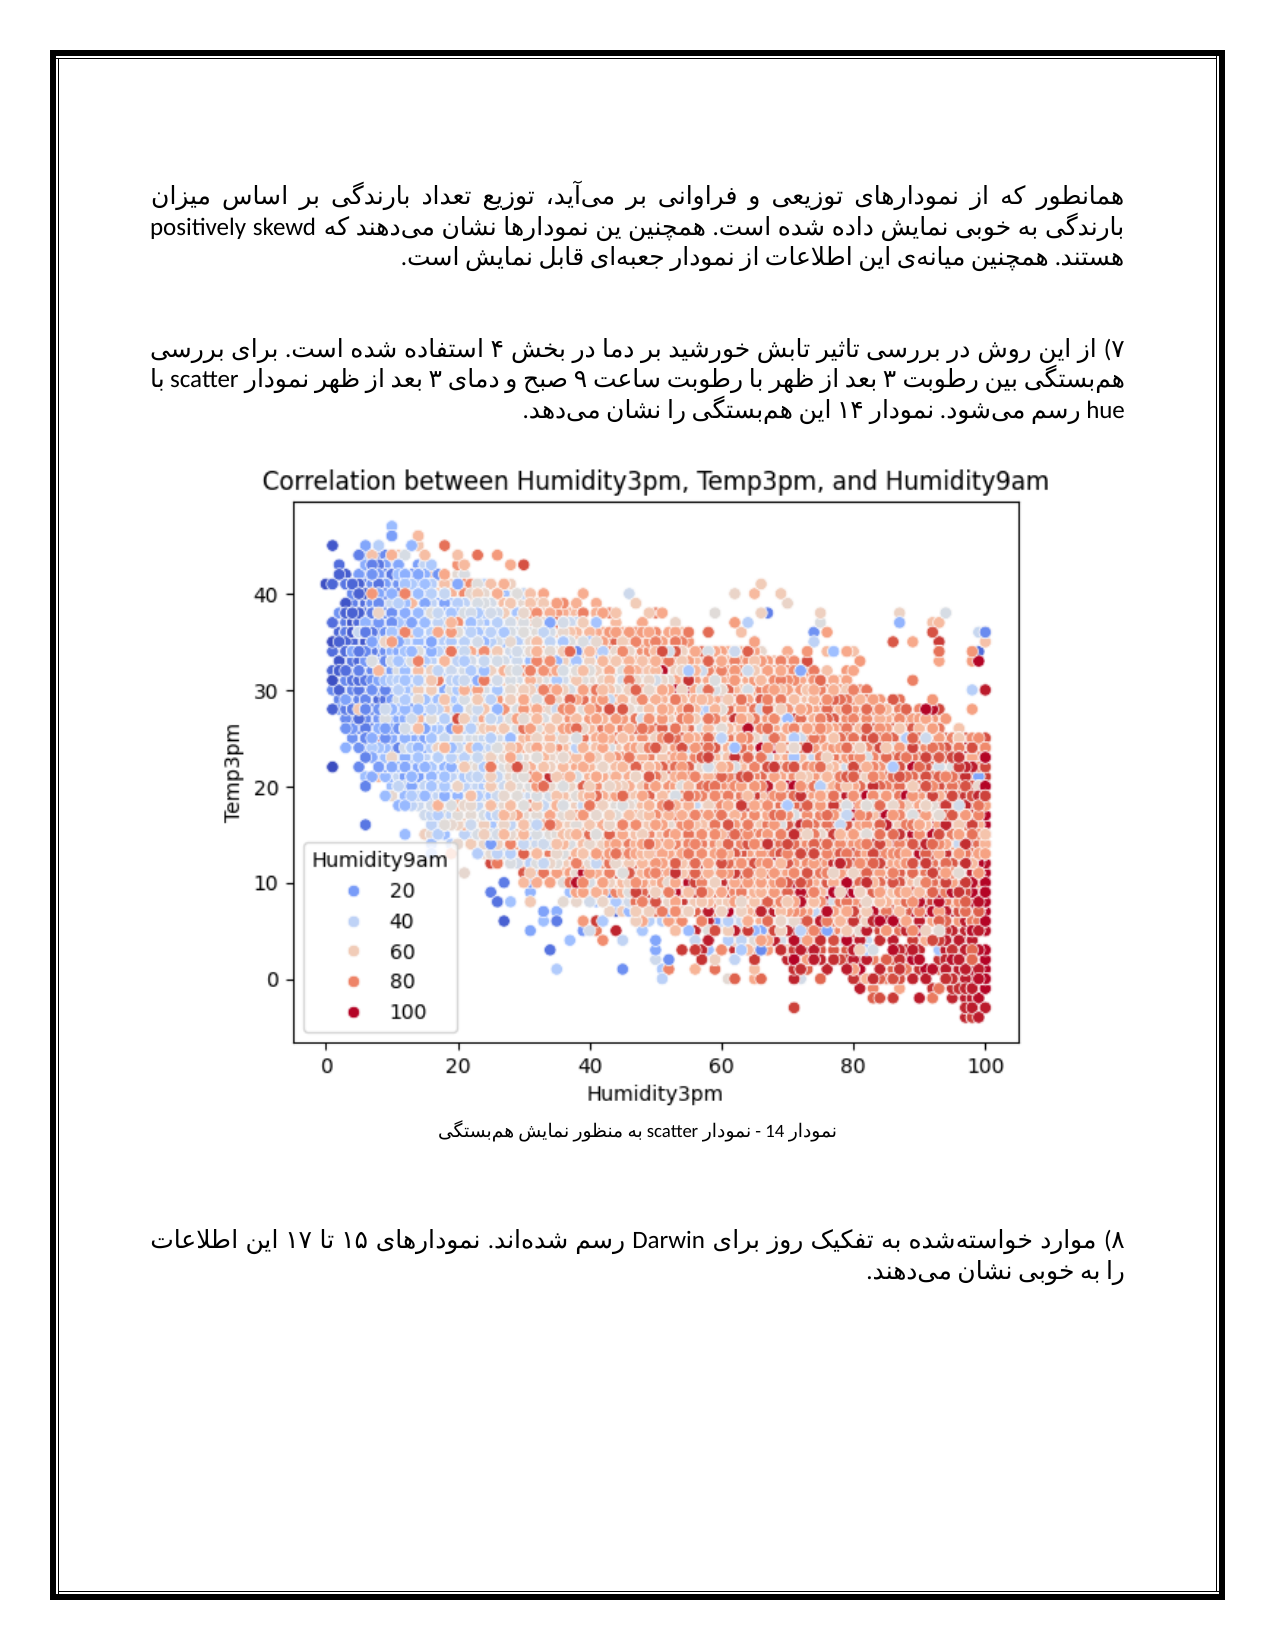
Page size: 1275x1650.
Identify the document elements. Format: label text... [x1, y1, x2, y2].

text ۷) از این روش در بررسی تاثیر تابش خورشید بر دما در بخش ۴ استفاده شده است. برای بررسی هم‌بستگی بین رطوبت ۳ بعد از ظهر با رطوبت ساعت ۹ صبح و دمای ۳ بعد از ظهر نمودار scatter با hue رسم می‌شود. نمودار ۱۴ این هم‌بستگی را نشان می‌دهد. [150, 333, 1125, 425]
picture [210, 455, 1064, 1120]
text همانطور که از نمودارهای توزیعی و فراوانی بر می‌آید، توزیع تعداد بارندگی بر اساس میزان بارندگی به خوبی نمایش داده شده است. همچنین ین نمودارها نشان می‌دهند که positively skewd هستند. همچنین میانه‌ی این اطلاعات از نمودار جعبه‌ای قابل نمایش است. [150, 181, 1125, 272]
text نمودار 14 - نمودار scatter به منظور نمایش هم‌بستگی [150, 1120, 1125, 1143]
text ۸) موارد خواسته‌شده به تفکیک روز برای Darwin رسم شده‌اند. نمودارهای ۱۵ تا ۱۷ این اطلاعات را به خوبی نشان می‌دهند. [150, 1224, 1125, 1286]
